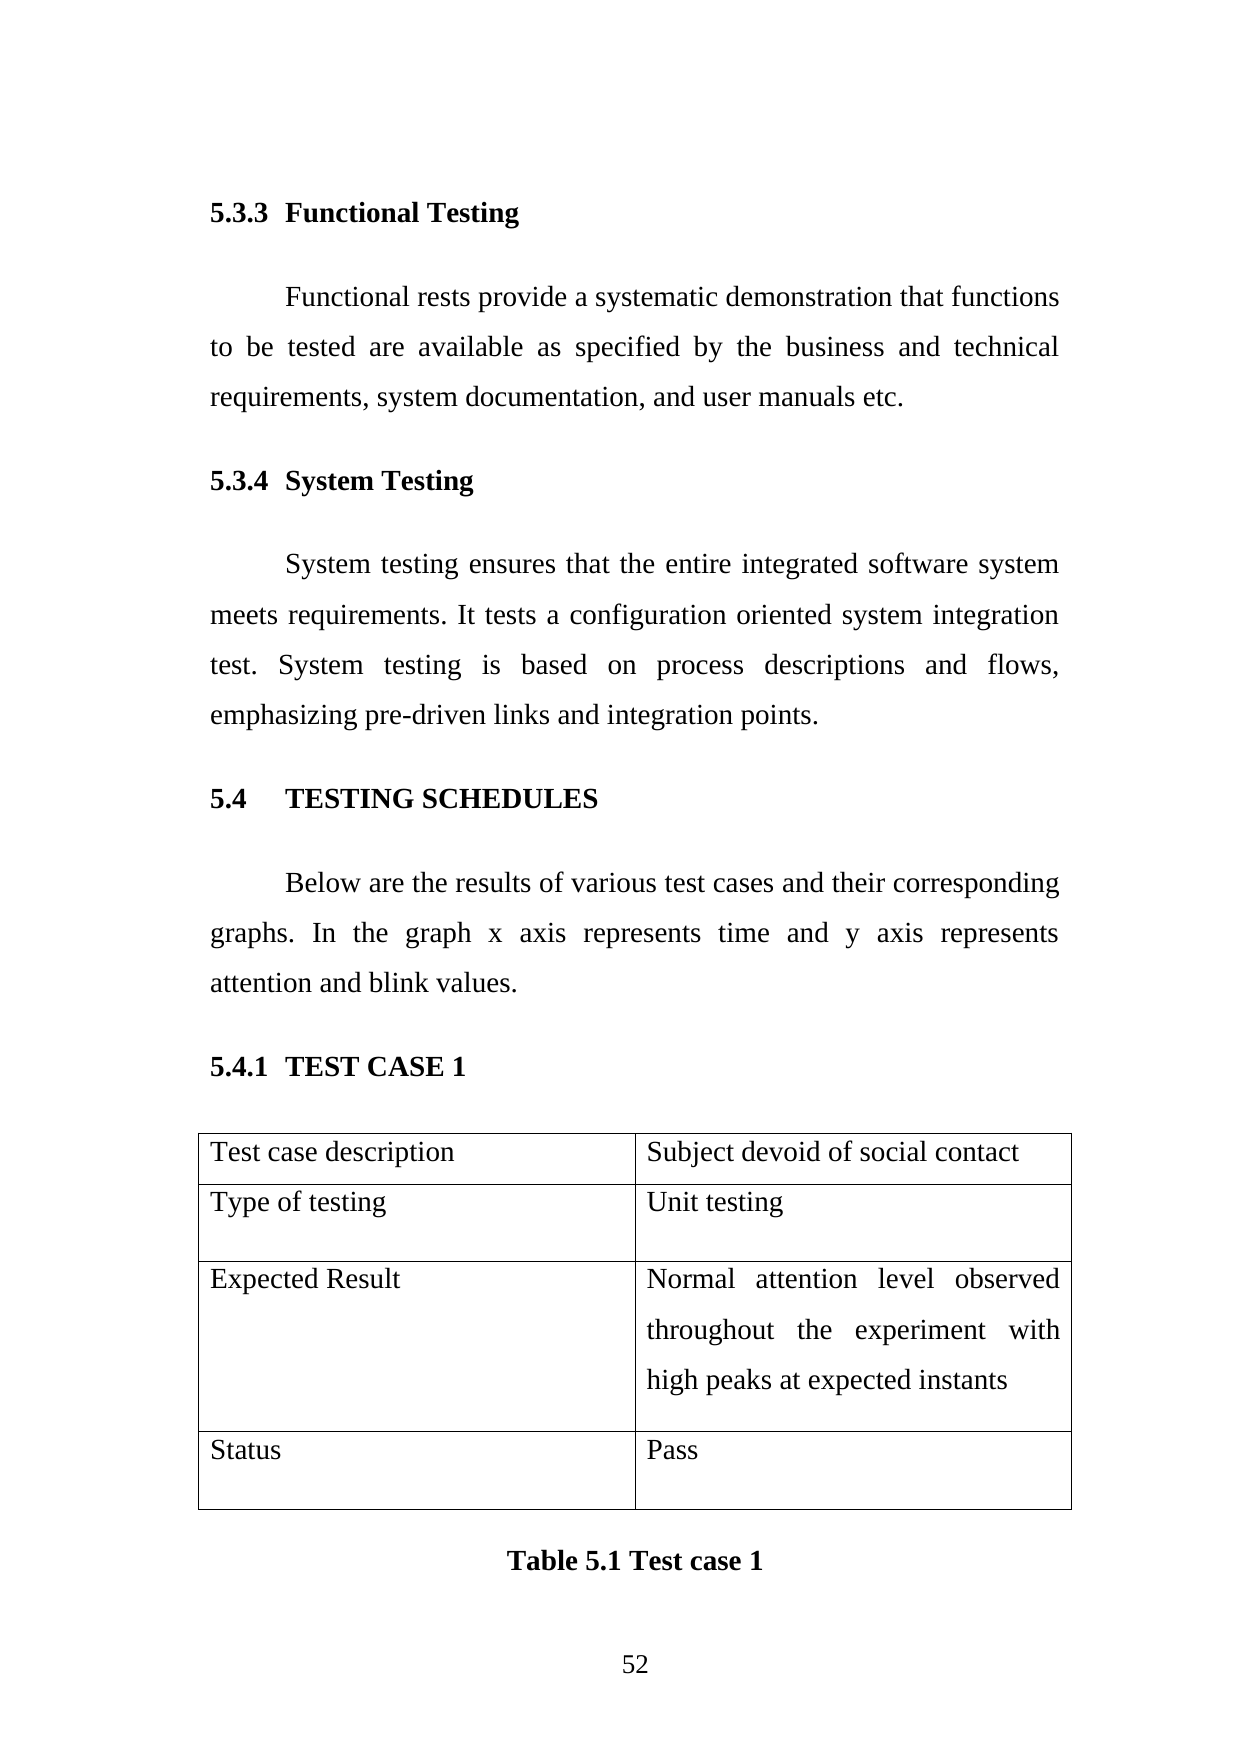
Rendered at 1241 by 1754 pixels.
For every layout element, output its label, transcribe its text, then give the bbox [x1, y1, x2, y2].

table_cell Unit testing [636, 1185, 1071, 1261]
table_cell Expected Result [199, 1262, 635, 1431]
text Table 5.1 Test case 1 [210, 1543, 1060, 1577]
text 5.4.1 TEST CASE 1 [210, 1049, 1060, 1083]
text 5.4 TESTING SCHEDULES [210, 781, 1060, 815]
list System testing ensures that the entire integrated software system meets requirements. It tests a configuration oriented system integration test. System testing is based on process descriptions and flows, emphasizing pre-driven links and integration points. [210, 547, 1060, 731]
text 5.3.3 Functional Testing [210, 195, 1060, 228]
text Below are the results of various test cases and their corresponding graphs. In the graph x axis represents time and y axis represents attention and blink values. [210, 865, 1060, 999]
table_header Test case description [199, 1134, 635, 1183]
list 5.3.4 System Testing [210, 463, 1060, 496]
table_cell Type of testing [199, 1185, 635, 1261]
table_cell Pass [636, 1432, 1071, 1509]
table_header Subject devoid of social contact [636, 1134, 1071, 1183]
table_cell Normal attention level observed throughout the experiment with high peaks at expected instants [636, 1262, 1071, 1431]
table_cell Status [199, 1432, 635, 1509]
text Functional rests provide a systematic demonstration that functions to be tested are available as specified by the business and technical requirements, system documentation, and user manuals etc. [210, 279, 1060, 413]
